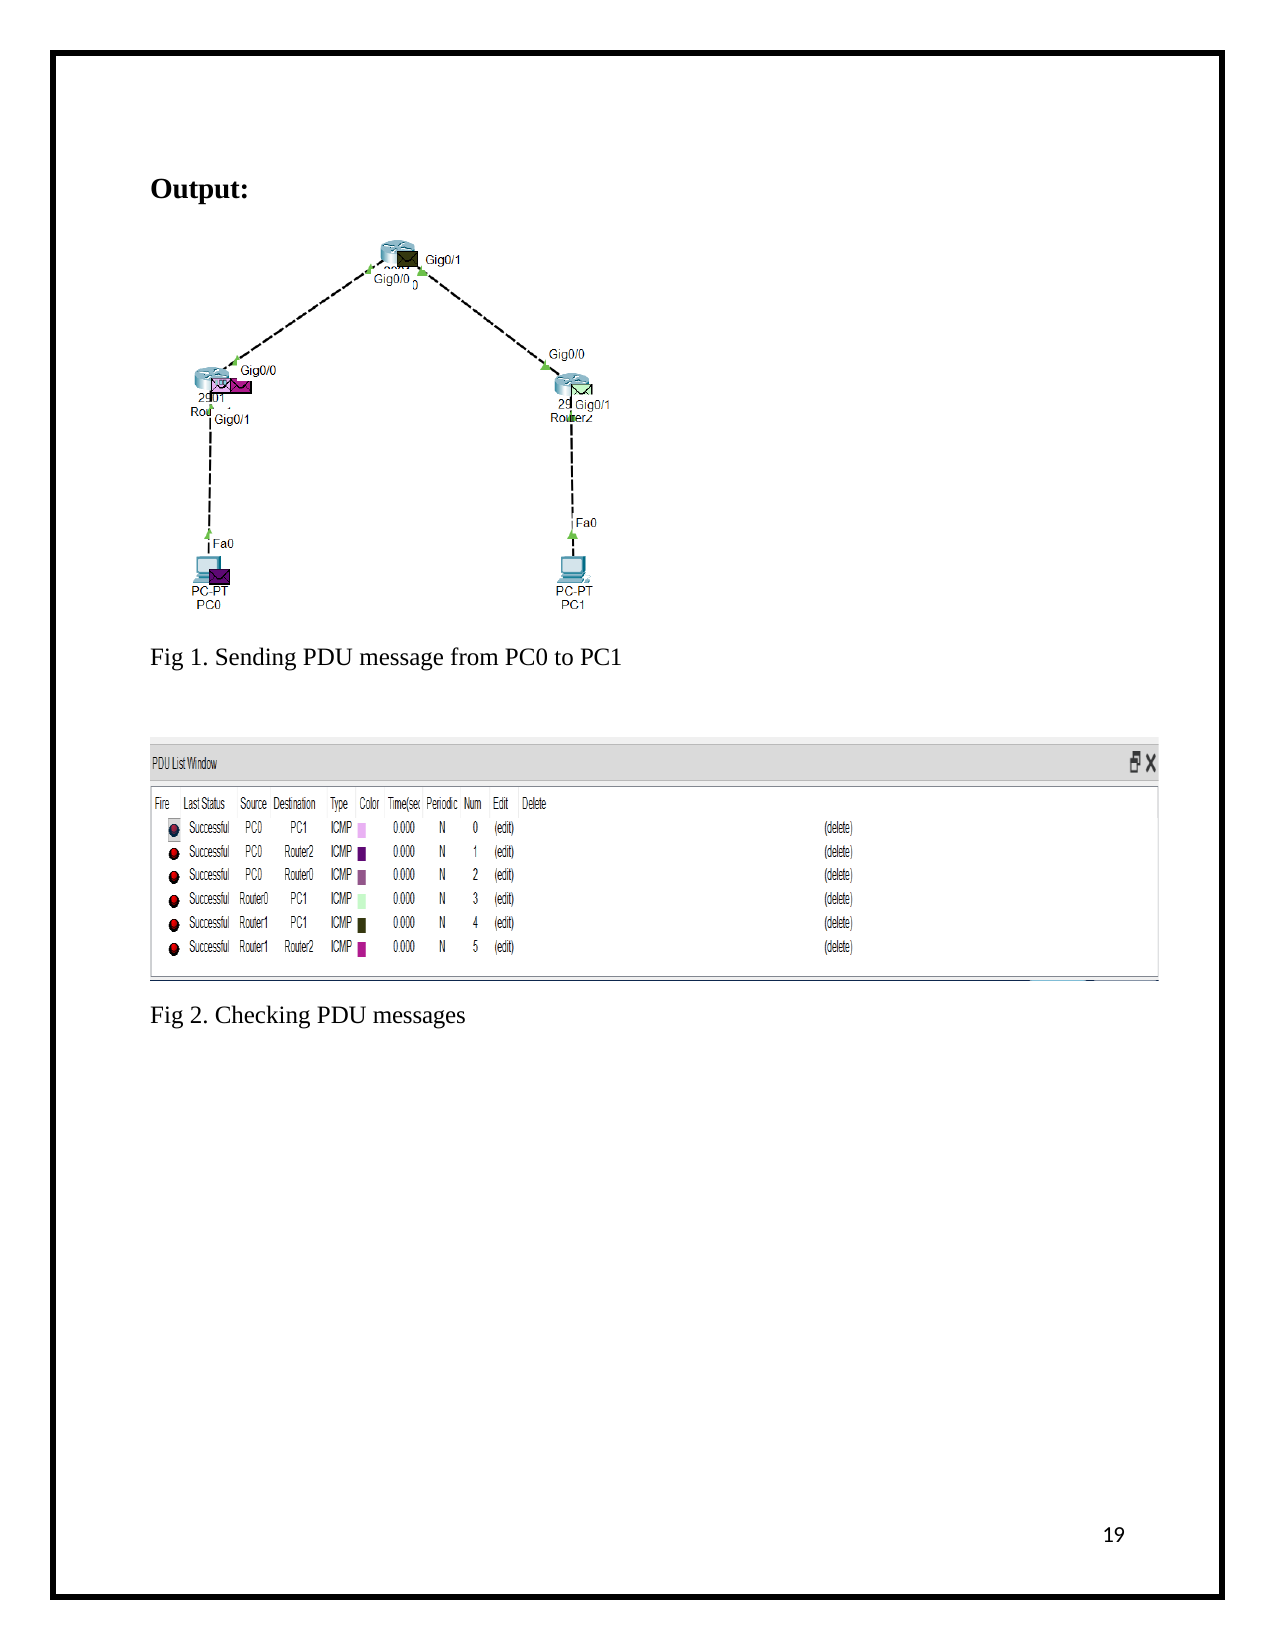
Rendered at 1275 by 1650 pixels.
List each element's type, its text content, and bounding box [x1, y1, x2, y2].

text Output: [150, 171, 1200, 204]
picture [150, 737, 1159, 981]
picture [190, 240, 609, 609]
